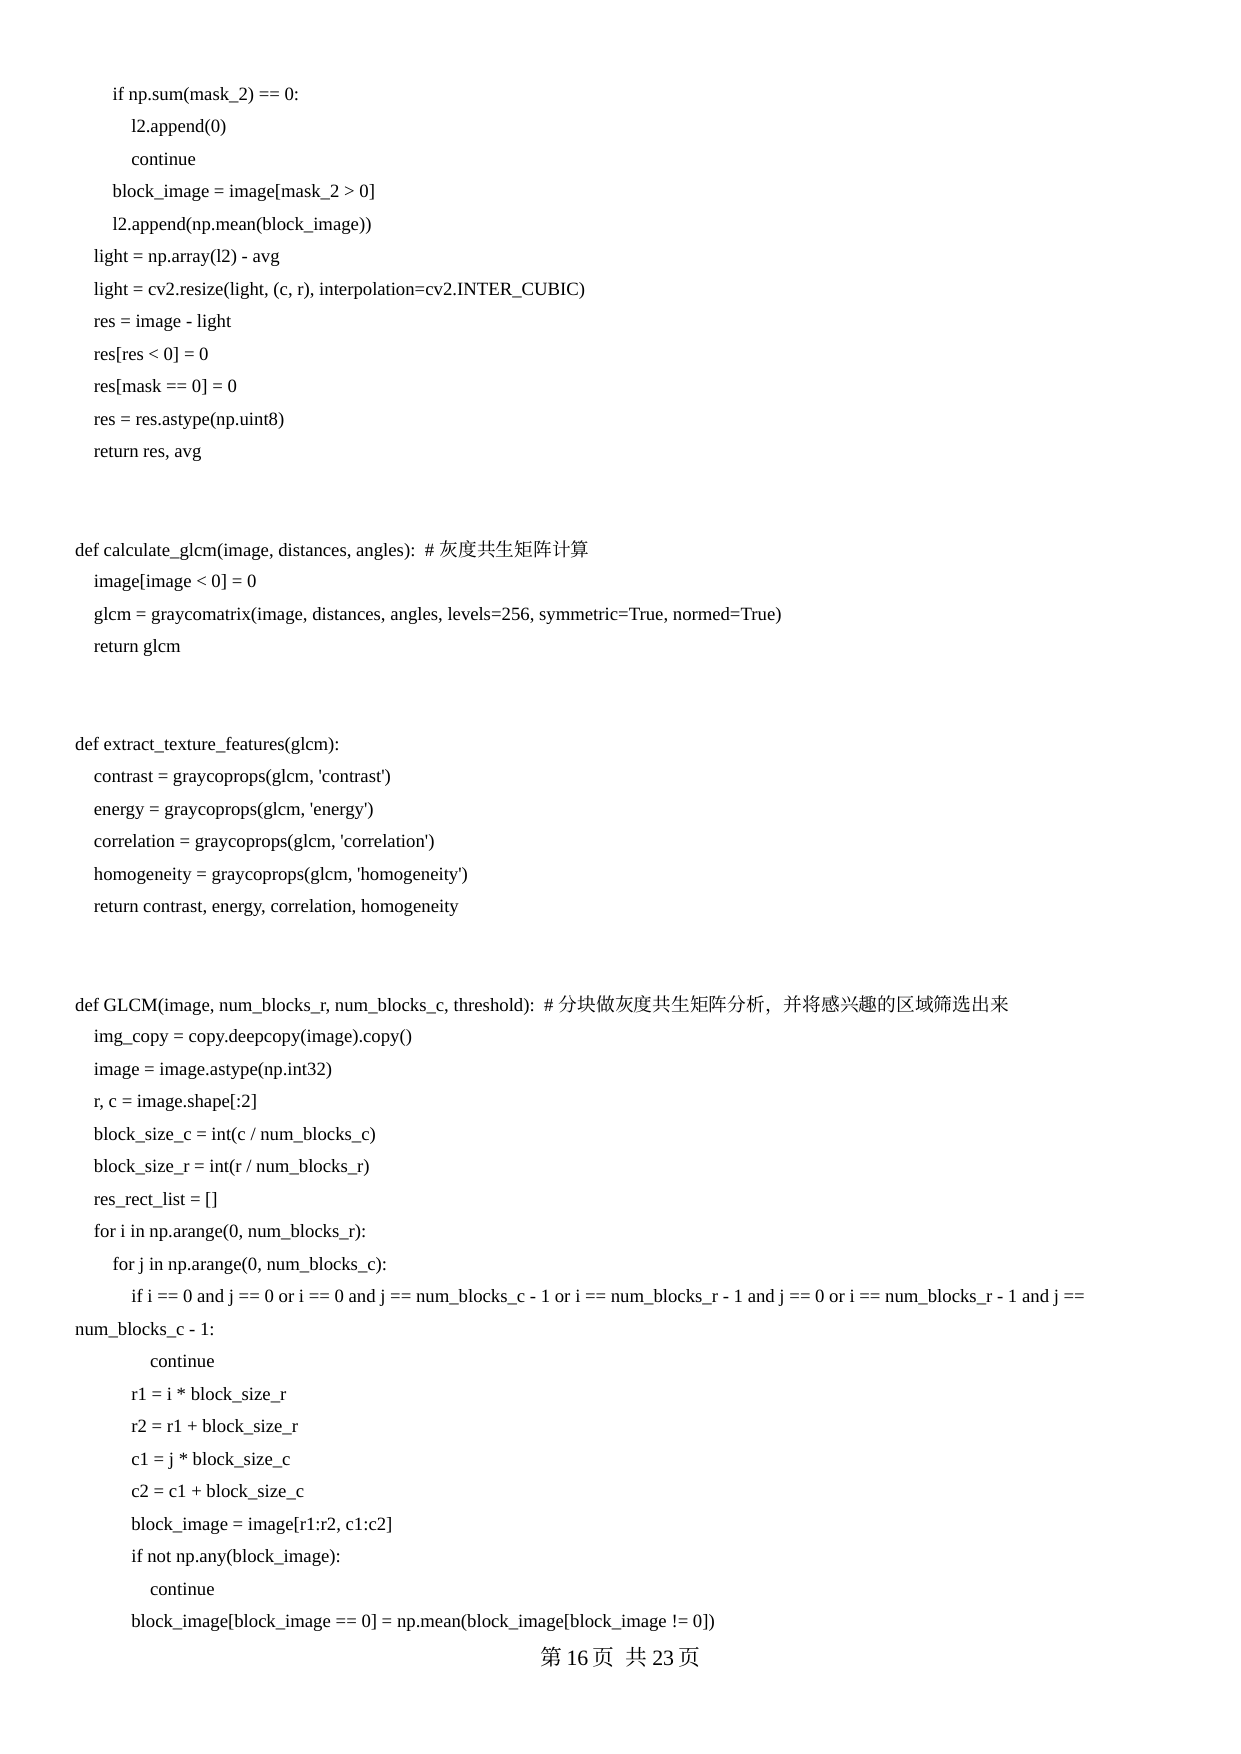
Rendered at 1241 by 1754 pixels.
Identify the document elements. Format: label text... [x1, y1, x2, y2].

text if not np.any(block_image): [75, 1540, 1165, 1572]
text homogeneity = graycoprops(glcm, 'homogeneity') [75, 857, 1165, 890]
text return contrast, energy, correlation, homogeneity [75, 890, 1165, 922]
text return res, avg [75, 435, 1165, 467]
text res = image - light [75, 305, 1165, 337]
text continue [75, 1572, 1165, 1605]
text def extract_texture_features(glcm): [75, 727, 1165, 760]
text l2.append(0) [75, 110, 1165, 142]
text if np.sum(mask_2) == 0: [75, 77, 1165, 110]
text if i == 0 and j == 0 or i == 0 and j == num_blocks_c - 1 or i == num_blocks_r - 1 and j == 0 or i == num_blocks_r - 1 and j == num_blocks_c - 1: [75, 1280, 1165, 1345]
text res[res < 0] = 0 [75, 337, 1165, 370]
text light = np.array(l2) - avg [75, 240, 1165, 272]
text block_image = image[mask_2 > 0] [75, 175, 1165, 207]
text img_copy = copy.deepcopy(image).copy() [75, 1020, 1165, 1052]
text block_size_c = int(c / num_blocks_c) [75, 1117, 1165, 1150]
text r, c = image.shape[:2] [75, 1085, 1165, 1117]
text res[mask == 0] = 0 [75, 370, 1165, 402]
text for i in np.arange(0, num_blocks_r): [75, 1215, 1165, 1247]
text light = cv2.resize(light, (c, r), interpolation=cv2.INTER_CUBIC) [75, 272, 1165, 305]
text def GLCM(image, num_blocks_r, num_blocks_c, threshold): # 分块做灰度共生矩阵分析，并将感兴趣的区域筛选出来 [75, 987, 1165, 1020]
text for j in np.arange(0, num_blocks_c): [75, 1247, 1165, 1280]
text r1 = i * block_size_r [75, 1377, 1165, 1410]
text c2 = c1 + block_size_c [75, 1475, 1165, 1507]
text continue [75, 1345, 1165, 1377]
text continue [75, 142, 1165, 175]
text image = image.astype(np.int32) [75, 1052, 1165, 1085]
text energy = graycoprops(glcm, 'energy') [75, 792, 1165, 825]
text correlation = graycoprops(glcm, 'correlation') [75, 825, 1165, 857]
text r2 = r1 + block_size_r [75, 1410, 1165, 1442]
text c1 = j * block_size_c [75, 1442, 1165, 1475]
text res_rect_list = [] [75, 1182, 1165, 1215]
text image[image < 0] = 0 [75, 565, 1165, 597]
text block_size_r = int(r / num_blocks_r) [75, 1150, 1165, 1182]
text contrast = graycoprops(glcm, 'contrast') [75, 760, 1165, 792]
text glcm = graycomatrix(image, distances, angles, levels=256, symmetric=True, normed=True) [75, 597, 1165, 630]
text block_image[block_image == 0] = np.mean(block_image[block_image != 0]) [75, 1605, 1165, 1637]
text def calculate_glcm(image, distances, angles): # 灰度共生矩阵计算 [75, 532, 1165, 565]
text res = res.astype(np.uint8) [75, 402, 1165, 435]
text return glcm [75, 630, 1165, 662]
text l2.append(np.mean(block_image)) [75, 207, 1165, 240]
text block_image = image[r1:r2, c1:c2] [75, 1507, 1165, 1540]
